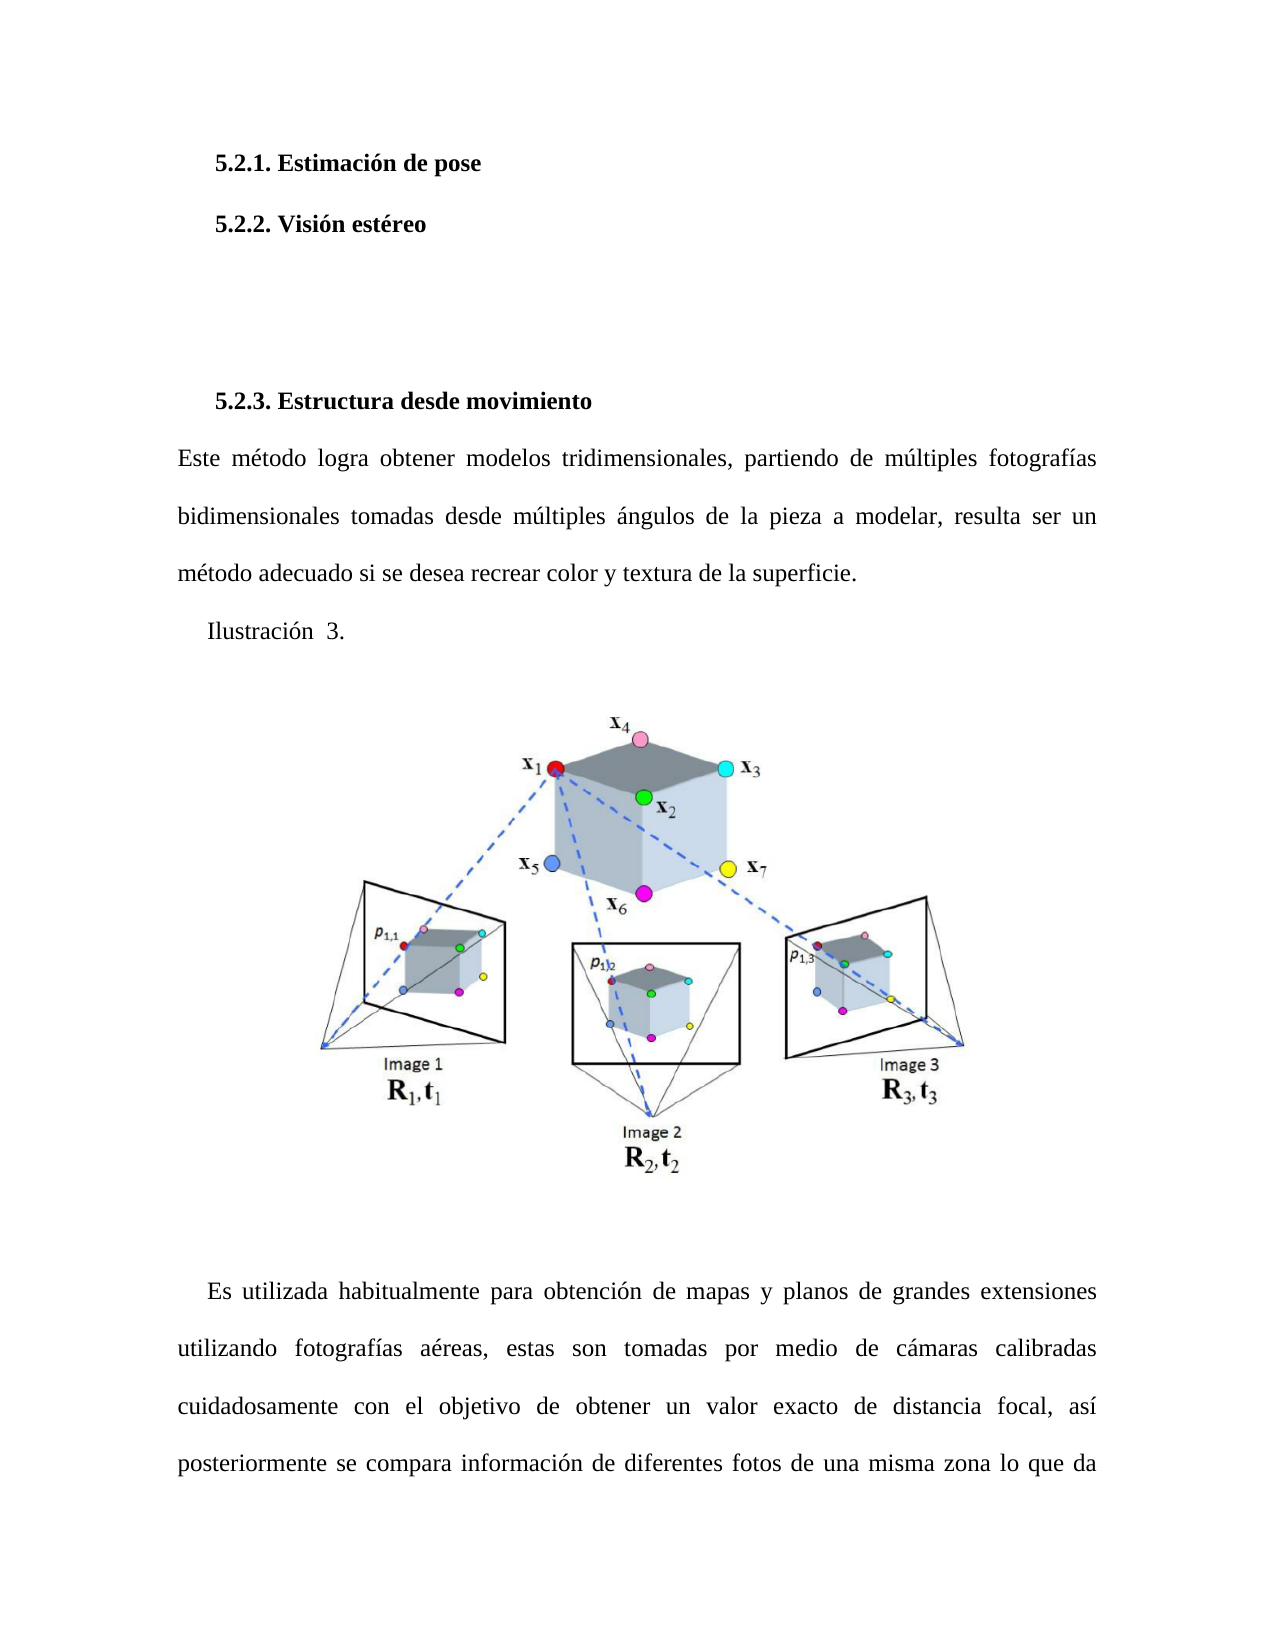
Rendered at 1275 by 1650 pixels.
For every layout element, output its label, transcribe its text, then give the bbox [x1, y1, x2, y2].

picture [290, 673, 985, 1190]
text Este método logra obtener modelos tridimensionales, partiendo de múltiples fotografías bidimensionales tomadas desde múltiples ángulos de la pieza a modelar, resulta ser un método adecuado si se desea recrear color y textura de la superficie. [177, 443, 1098, 587]
subtitle Estructura desde movimiento [215, 386, 1098, 415]
subtitle Estimación de pose [215, 148, 1098, 176]
subtitle Visión estéreo [215, 209, 1098, 238]
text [177, 1276, 1098, 1477]
